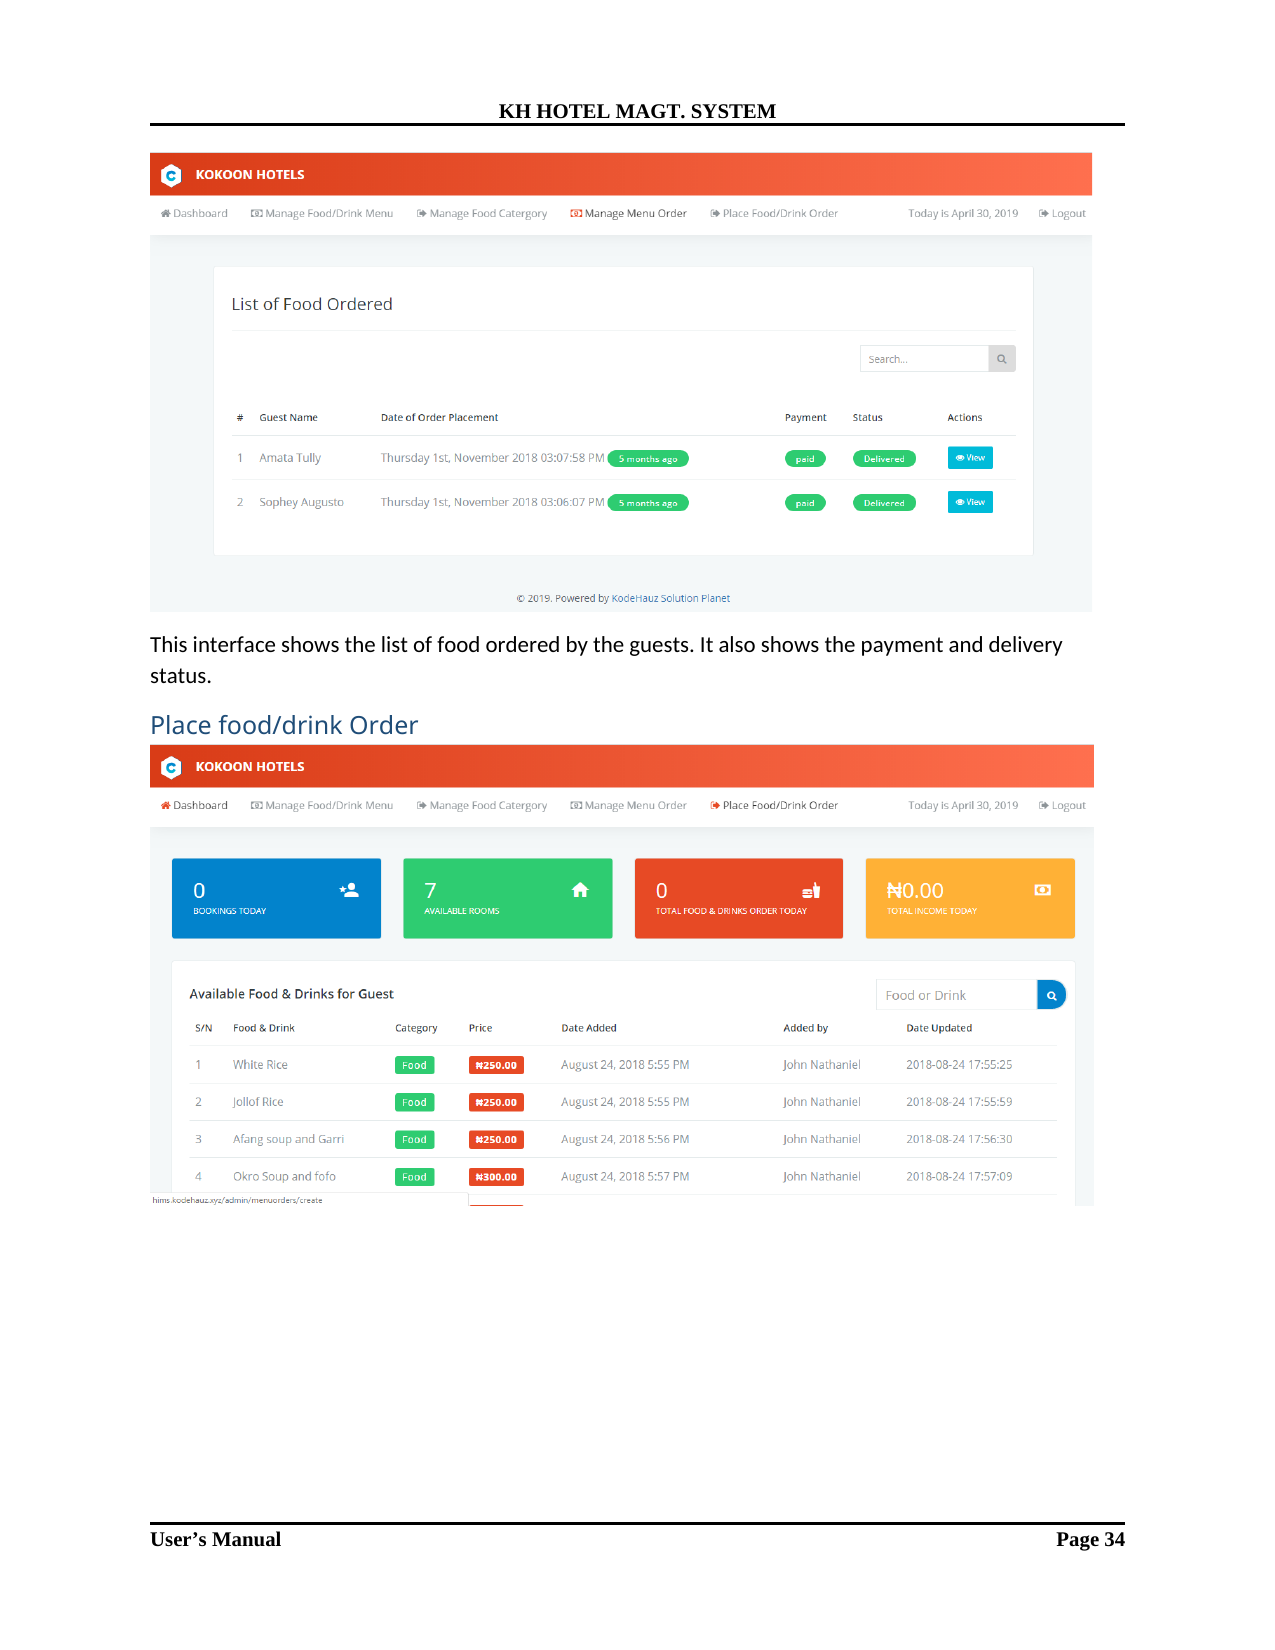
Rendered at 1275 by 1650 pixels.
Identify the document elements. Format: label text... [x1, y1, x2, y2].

picture [150, 152, 1093, 612]
picture [150, 744, 1094, 1206]
subtitle Place food/drink Order [150, 708, 1125, 742]
text This interface shows the list of food ordered by the guests. It also shows the payment and delivery status. [150, 631, 1125, 689]
